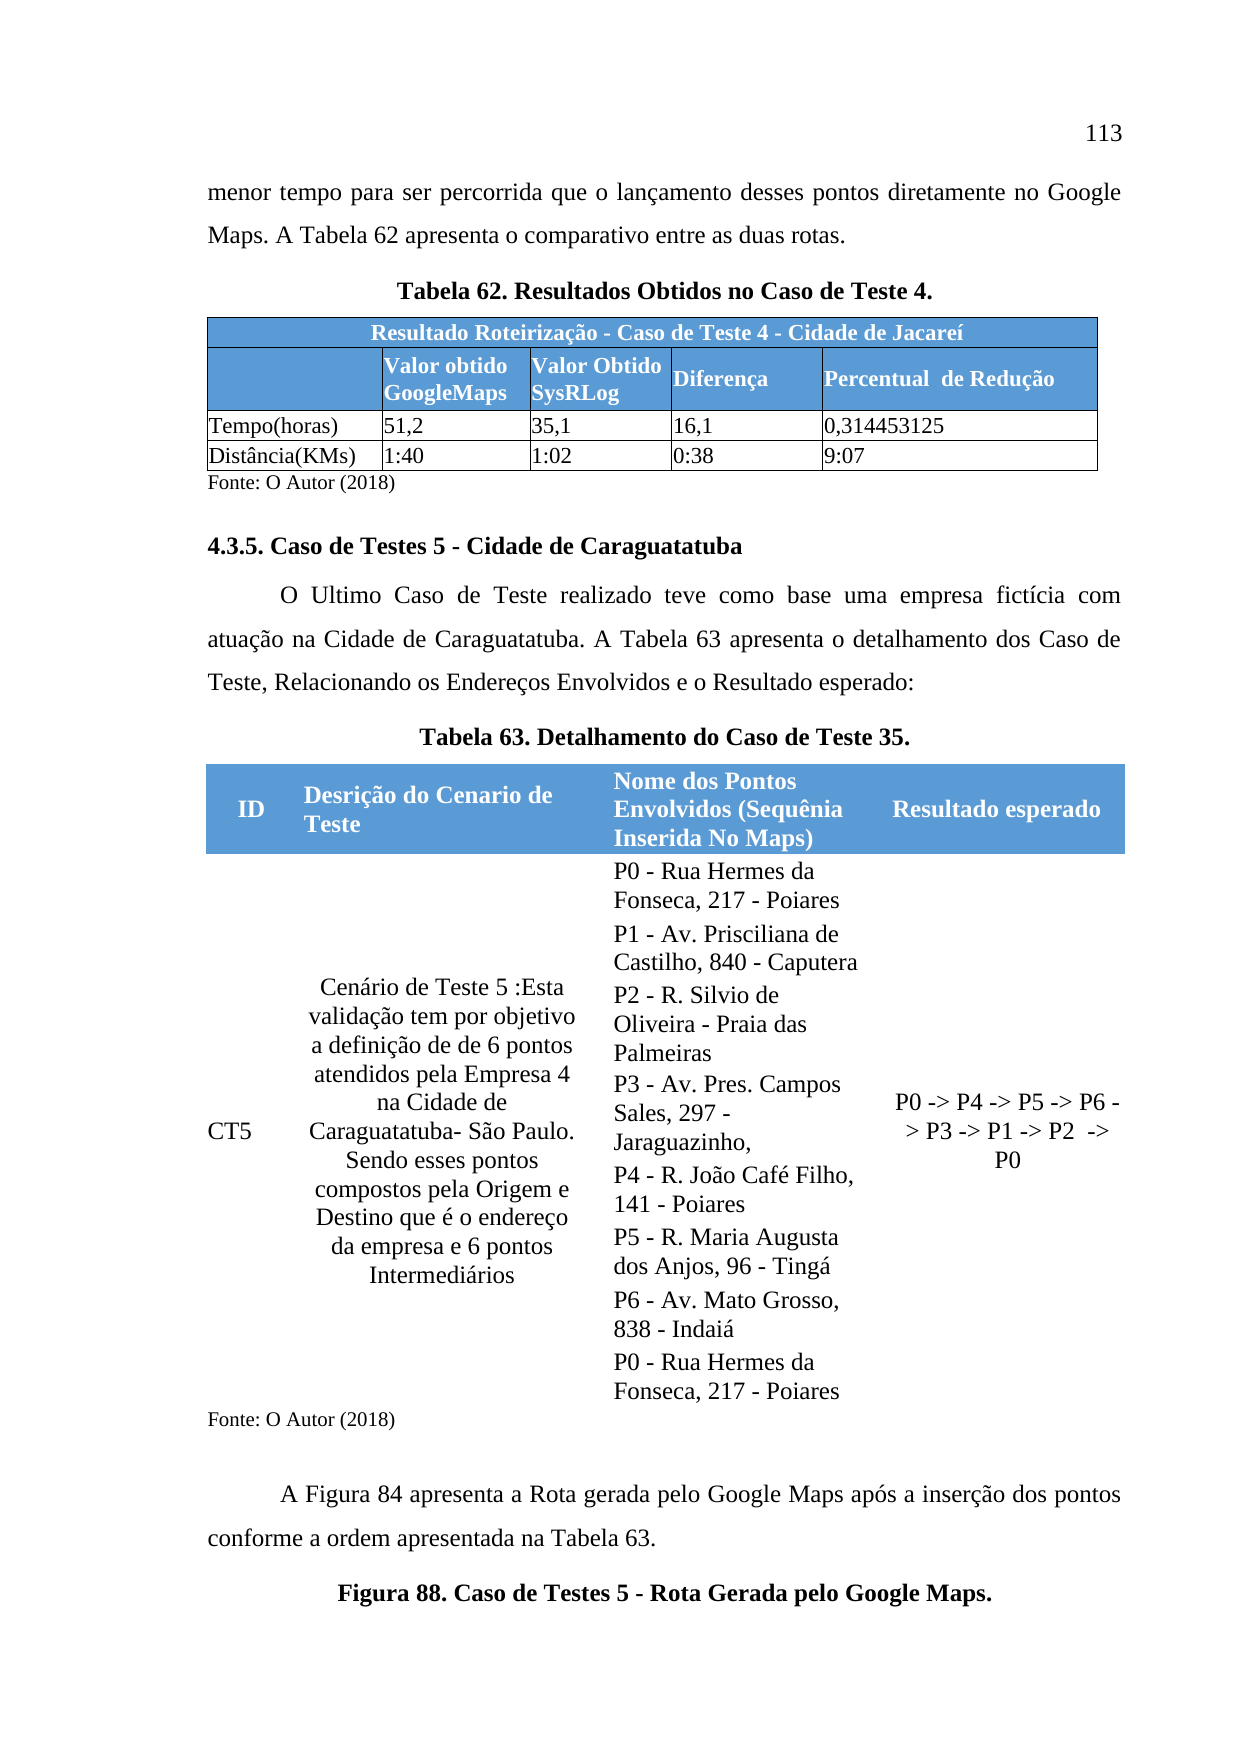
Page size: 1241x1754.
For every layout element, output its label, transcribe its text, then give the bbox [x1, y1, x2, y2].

table_cell P2 - R. Silvio de Oliveira - Praia das Palmeiras [582, 979, 860, 1068]
table_header Resultado Roteirização - Caso de Teste 4 - Cidade de Jacareí [208, 318, 1097, 347]
table_header Nome dos Pontos Envolvidos (Sequênia Inserida No Maps) [582, 765, 860, 854]
table_header Desrição do Cenario de Teste [272, 765, 582, 854]
table_cell 51,2 [383, 411, 530, 440]
table_cell Valor Obtido SysRLog [531, 348, 671, 410]
table_cell P0 -> P4 -> P5 -> P6 -> P3 -> P1 -> P2 -> P0 [860, 854, 1124, 1407]
table_header ID [207, 765, 272, 854]
text A Figura 84 apresenta a Rota gerada pelo Google Maps após a inserção dos pontos conforme a ordem apresentada na Tabela 63. [207, 1479, 1122, 1551]
table_cell Diferença [672, 348, 822, 410]
table_header Resultado esperado [860, 765, 1124, 854]
table_cell [208, 348, 382, 410]
table_cell 0:38 [672, 441, 822, 470]
table_cell P5 - R. Maria Augusta dos Anjos, 96 - Tingá [582, 1220, 860, 1282]
text O Ultimo Caso de Teste realizado teve como base uma empresa fictícia com atuação na Cidade de Caraguatatuba. A Tabela 63 apresenta o detalhamento dos Caso de Teste, Relacionando os Endereços Envolvidos e o Resultado esperado: [207, 581, 1122, 696]
table_cell 1:02 [531, 441, 671, 470]
table_cell P0 - Rua Hermes da Fonseca, 217 - Poiares [582, 854, 860, 916]
text Tabela 62. Resultados Obtidos no Caso de Teste 4. [207, 276, 1122, 305]
table_cell Cenário de Teste 5 :Esta validação tem por objetivo a definição de de 6 pontos atendidos pela Empresa 4 na Cidade de Caraguatatuba- São Paulo. Sendo esses pontos compostos pela Origem e Destino que é o endereço da empresa e 6 pontos Intermediários [272, 854, 582, 1407]
table_cell P0 - Rua Hermes da Fonseca, 217 - Poiares [582, 1345, 860, 1407]
table_cell Valor obtido GoogleMaps [383, 348, 530, 410]
text Fonte: O Autor (2018) [207, 1407, 1122, 1431]
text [207, 177, 1122, 249]
table_cell Distância(KMs) [208, 441, 382, 470]
table_cell P1 - Av. Prisciliana de Castilho, 840 - Caputera [582, 916, 860, 979]
text Fonte: O Autor (2018) [207, 470, 1122, 494]
table_cell 1:40 [383, 441, 530, 470]
table_cell P3 - Av. Pres. Campos Sales, 297 - Jaraguazinho, [582, 1068, 860, 1157]
subtitle Caso de Testes 5 - Cidade de Caraguatatuba [207, 531, 1122, 560]
table_cell Percentual de Redução [823, 348, 1097, 410]
table_cell 16,1 [672, 411, 822, 440]
table_cell P6 - Av. Mato Grosso, 838 - Indaiá [582, 1283, 860, 1345]
table_cell 35,1 [531, 411, 671, 440]
table_cell CT5 [206, 854, 272, 1407]
text Tabela 63. Detalhamento do Caso de Teste 35. [207, 722, 1122, 751]
table_cell 9:07 [823, 441, 1097, 470]
table_cell P4 - R. João Café Filho, 141 - Poiares [582, 1158, 860, 1220]
table_cell Tempo(horas) [208, 411, 382, 440]
table_cell 0,314453125 [823, 411, 1097, 440]
